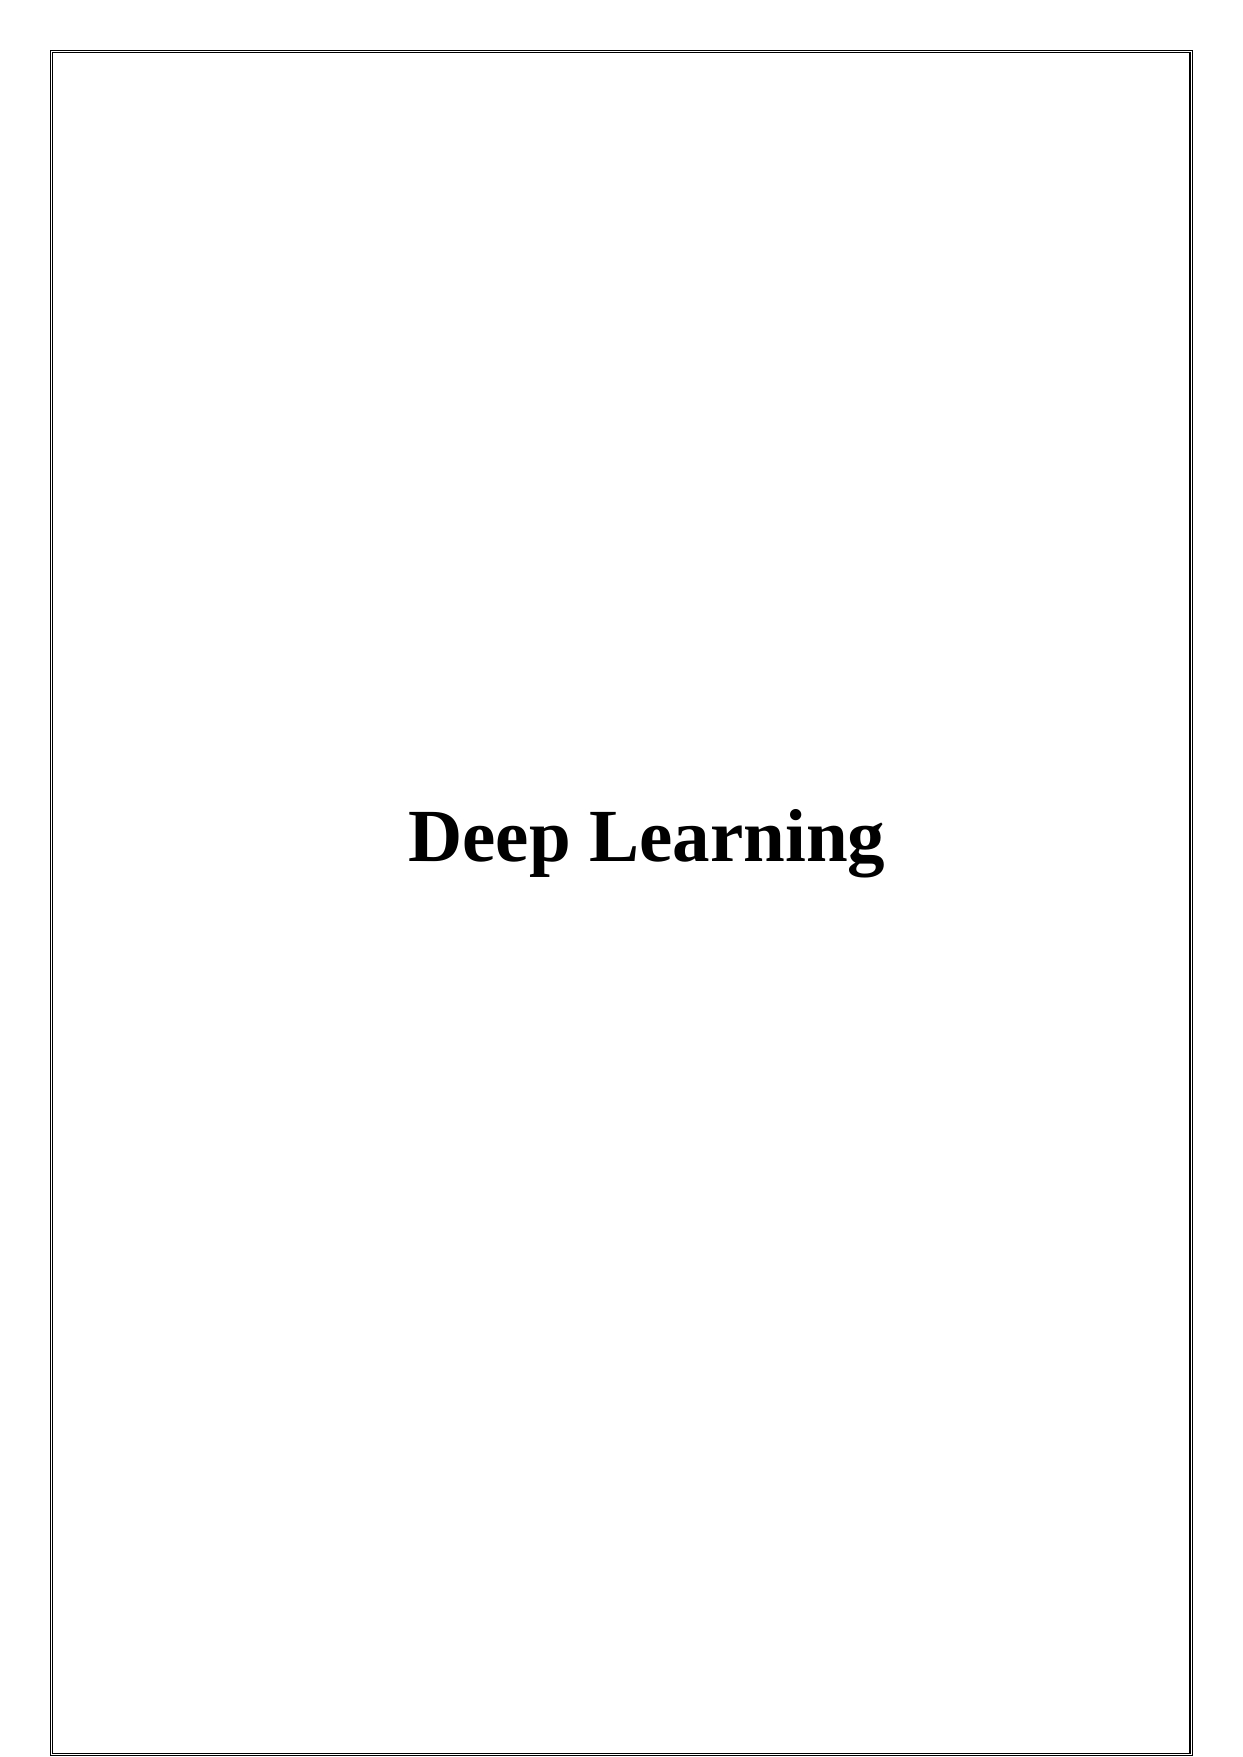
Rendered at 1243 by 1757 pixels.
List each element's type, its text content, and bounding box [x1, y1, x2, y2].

subtitle Deep Learning [273, 791, 1020, 878]
